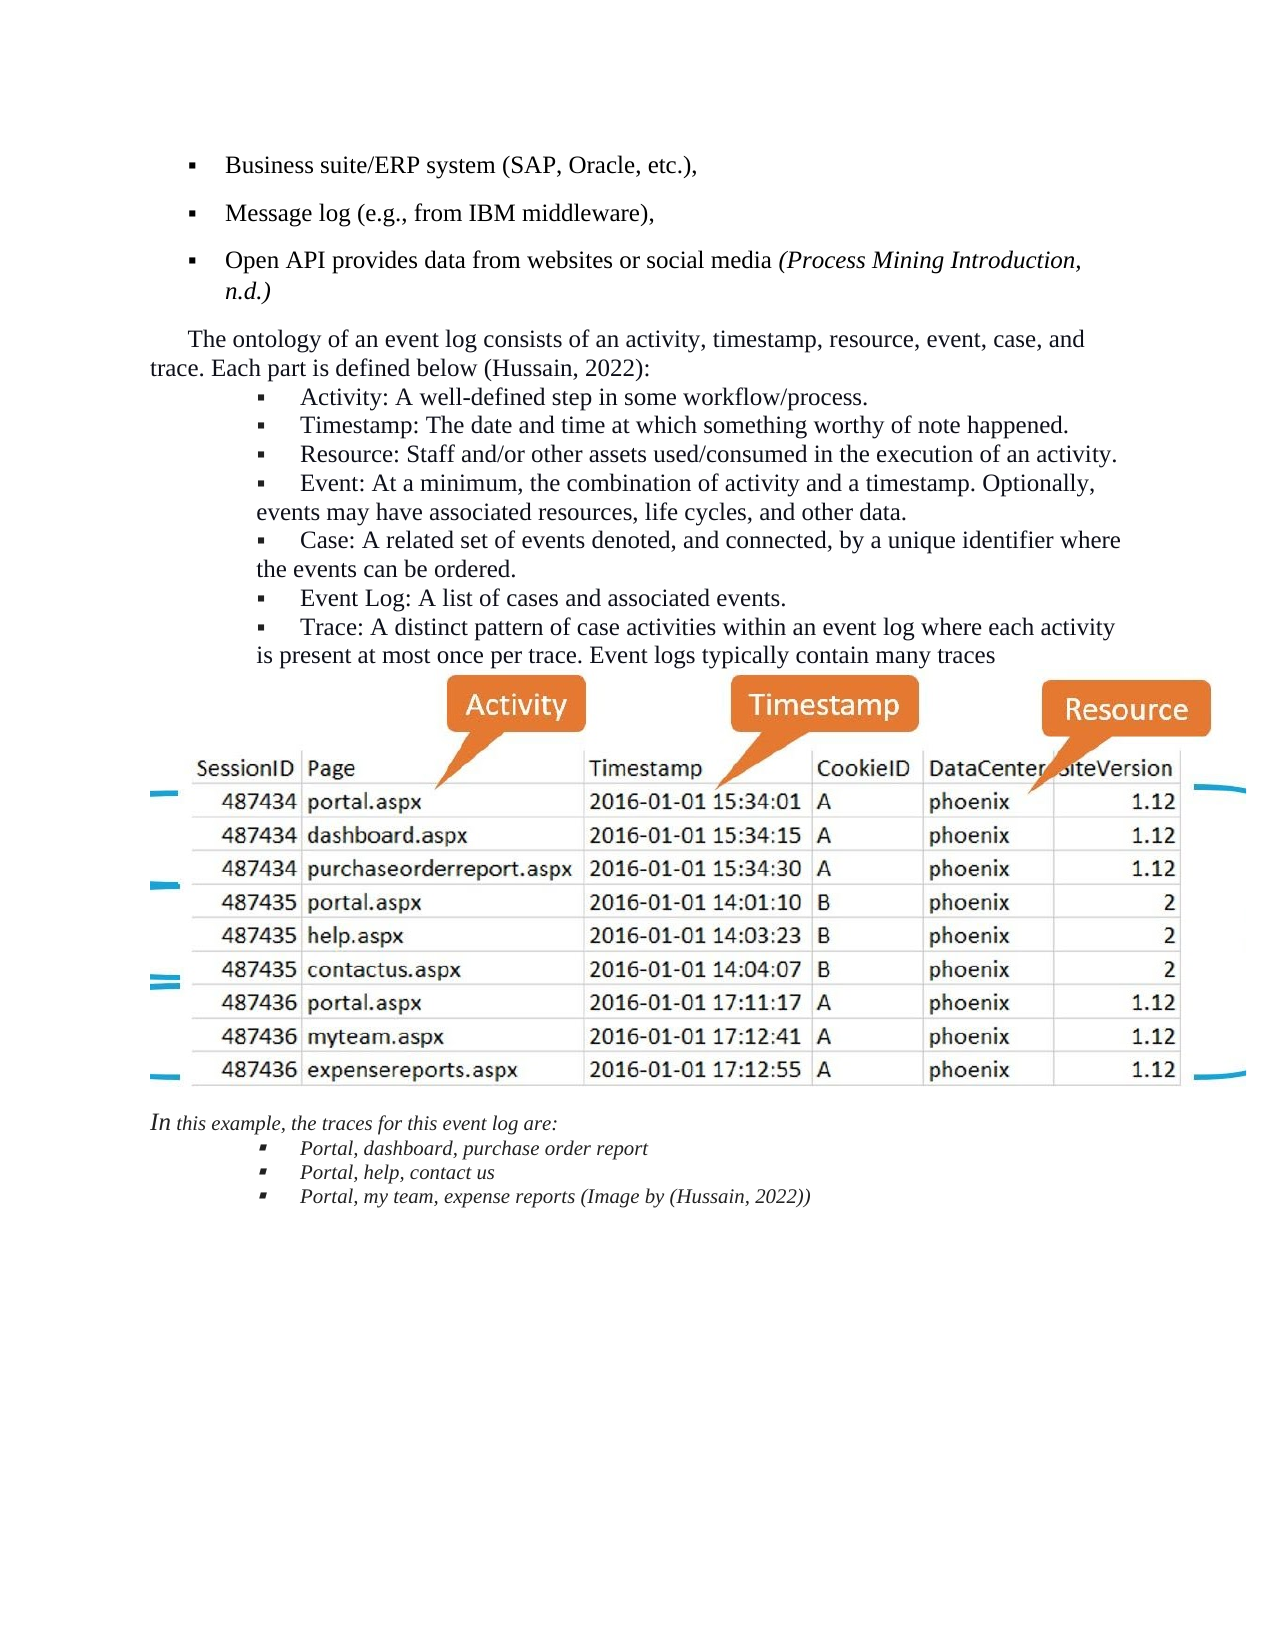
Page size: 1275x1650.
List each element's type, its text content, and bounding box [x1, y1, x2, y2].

text The ontology of an event log consists of an activity, timestamp, resource, event, case, and trace. Each part is defined below (Hussain, 2022): [150, 324, 1125, 382]
list Message log (e.g., from IBM middleware), [187, 198, 1125, 226]
list Resource: Staff and/or other assets used/consumed in the execution of an activity. [256, 439, 1125, 468]
list Portal, my team, expense reports (Image by (Hussain, 2022)) [256, 1184, 1125, 1208]
list Portal, help, contact us [256, 1160, 1125, 1184]
list Open API provides data from websites or social media (Process Mining Introduction, n.d.) [187, 245, 1125, 305]
list Business suite/ERP system (SAP, Oracle, etc.), [187, 150, 1125, 179]
list Trace: A distinct pattern of case activities within an event log where each activity is present at most once per trace. Event logs typically contain many traces [256, 612, 1125, 669]
text In this example, the traces for this event log are: [150, 1107, 1125, 1136]
list Timestamp: The date and time at which something worthy of note happened. [256, 410, 1125, 439]
list Event: At a minimum, the combination of activity and a timestamp. Optionally, events may have associated resources, life cycles, and other data. [256, 468, 1125, 525]
list Activity: A well-defined step in some workflow/process. [256, 382, 1125, 410]
list Portal, dashboard, purchase order report [256, 1136, 1125, 1160]
list Event Log: A list of cases and associated events. [256, 583, 1125, 612]
list Case: A related set of events denoted, and connected, by a unique identifier where the events can be ordered. [256, 525, 1125, 583]
picture [150, 669, 1247, 1088]
